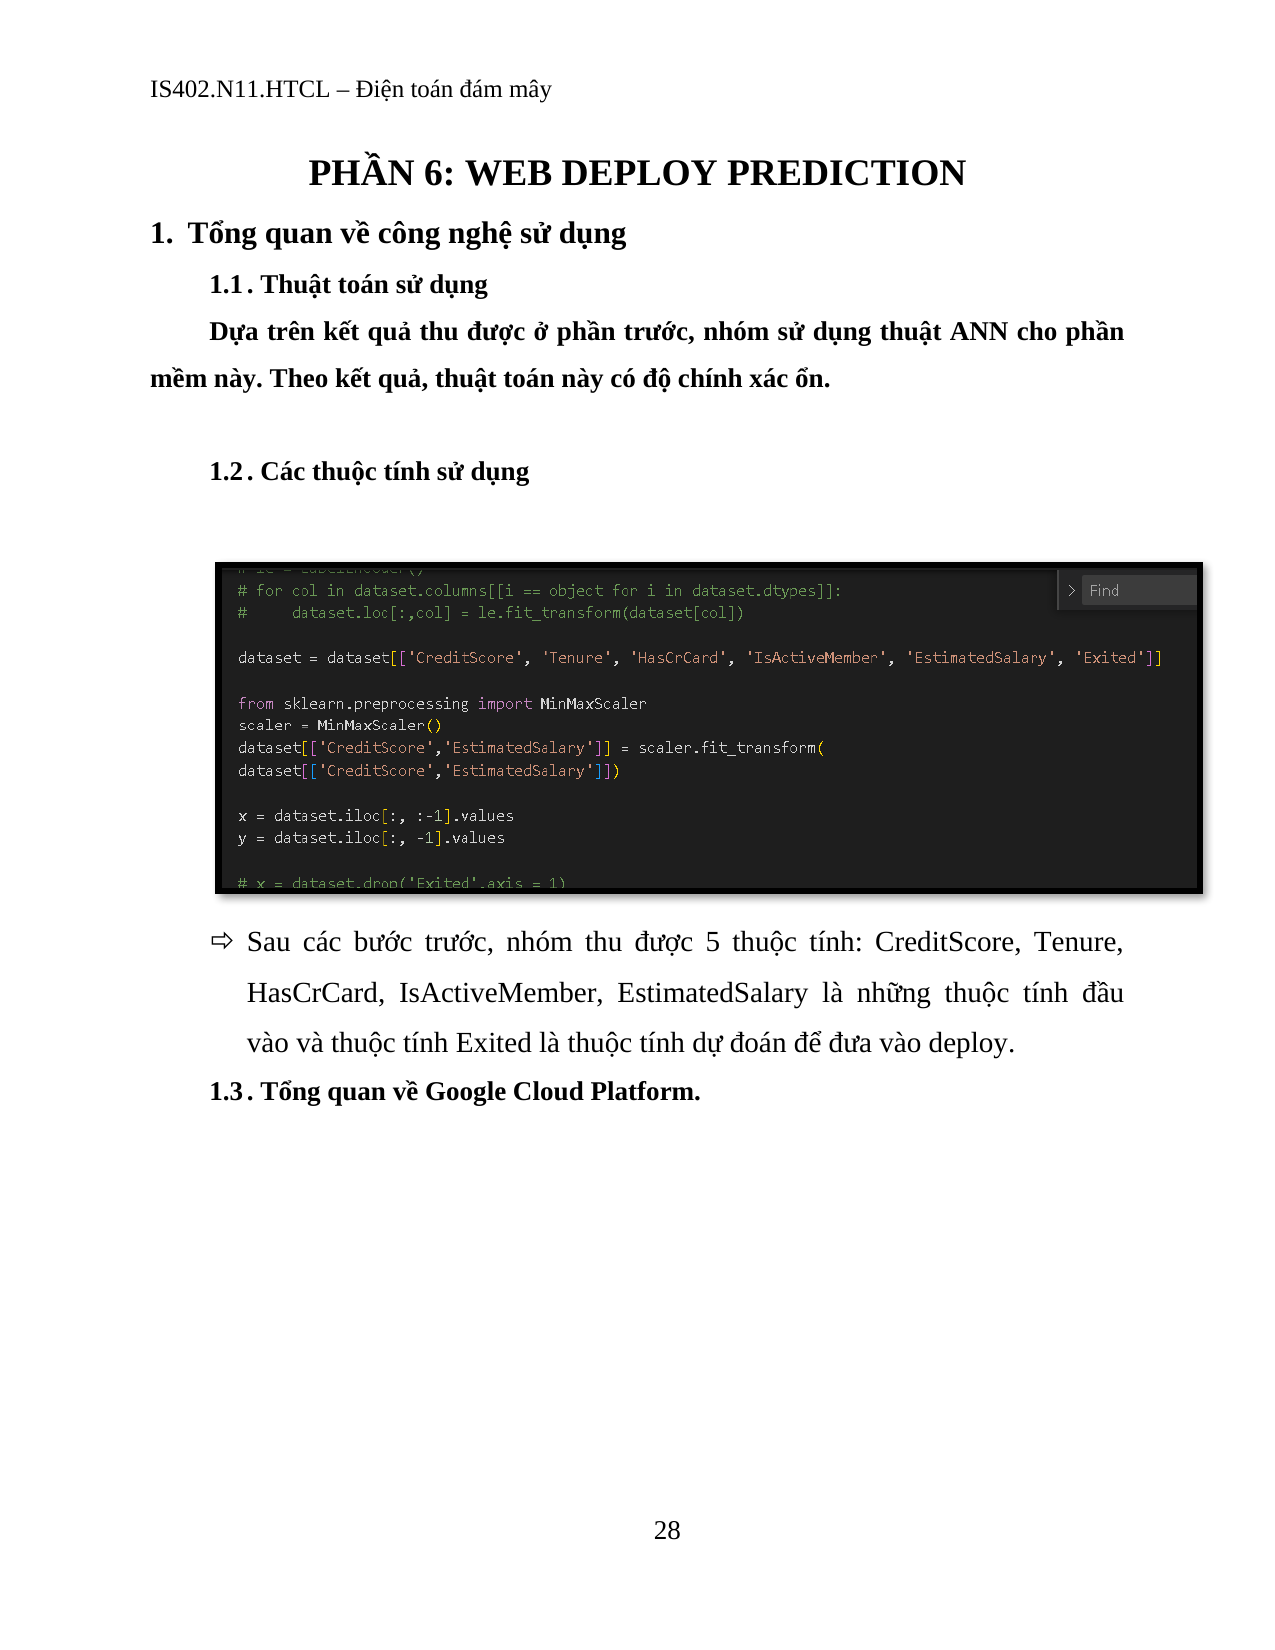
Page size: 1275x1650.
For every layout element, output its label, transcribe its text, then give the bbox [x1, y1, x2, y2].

text Dựa trên kết quả thu được ở phần trước, nhóm sử dụng thuật ANN cho phần mềm này. Theo kết quả, thuật toán này có độ chính xác ổn. [150, 315, 1125, 393]
list Sau các bước trước, nhóm thu được 5 thuộc tính: CreditScore, Tenure, HasCrCard, IsActiveMember, EstimatedSalary là những thuộc tính đầu vào và thuộc tính Exited là thuộc tính dự đoán để đưa vào deploy. [209, 924, 1125, 1059]
subtitle PHẦN 6: WEB DEPLOY PREDICTION [150, 150, 1125, 193]
picture [222, 568, 1197, 888]
list Tổng quan về công nghệ sử dụng [150, 215, 1125, 251]
list . Thuật toán sử dụng [209, 268, 1125, 300]
list . Tổng quan về Google Cloud Platform. [209, 1076, 1125, 1107]
list . Các thuộc tính sử dụng [209, 455, 1125, 486]
